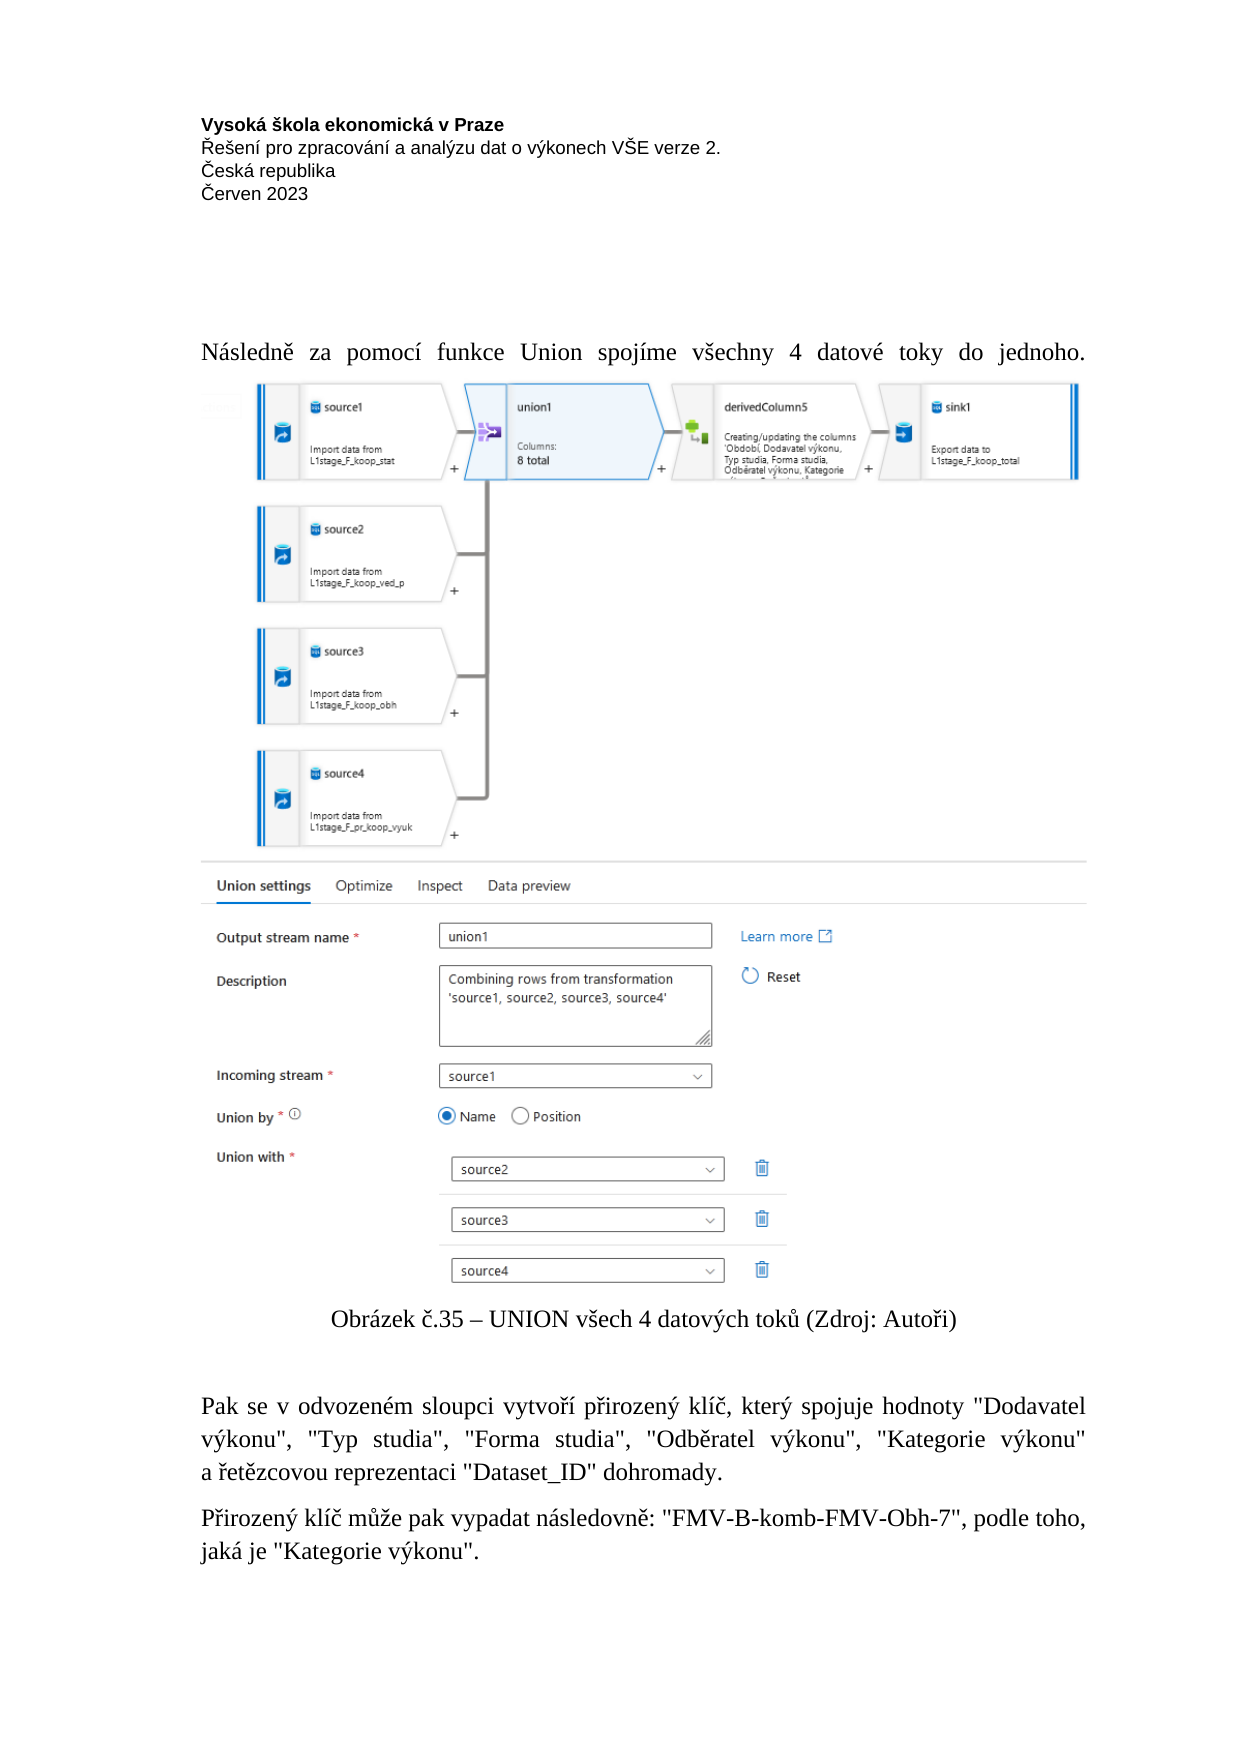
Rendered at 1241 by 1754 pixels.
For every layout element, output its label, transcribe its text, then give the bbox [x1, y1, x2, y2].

text Pak se v odvozeném sloupci vytvoří přirozený klíč, který spojuje hodnoty "Dodavatel výkonu", "Typ studia", "Forma studia", "Odběratel výkonu", "Kategorie výkonu" a řetězcovou reprezentaci "Dataset_ID" dohromady. [201, 1391, 1087, 1486]
picture [200, 369, 1087, 1288]
text Přirozený klíč může pak vypadat následovně: "FMV-B-komb-FMV-Obh-7", podle toho, jaká je "Kategorie výkonu". [201, 1503, 1087, 1564]
text Obrázek č.35 – UNION všech 4 datových toků (Zdroj: Autoři) [201, 1304, 1087, 1333]
text Následně za pomocí funkce Union spojíme všechny 4 datové toky do jednoho. [201, 337, 1087, 369]
